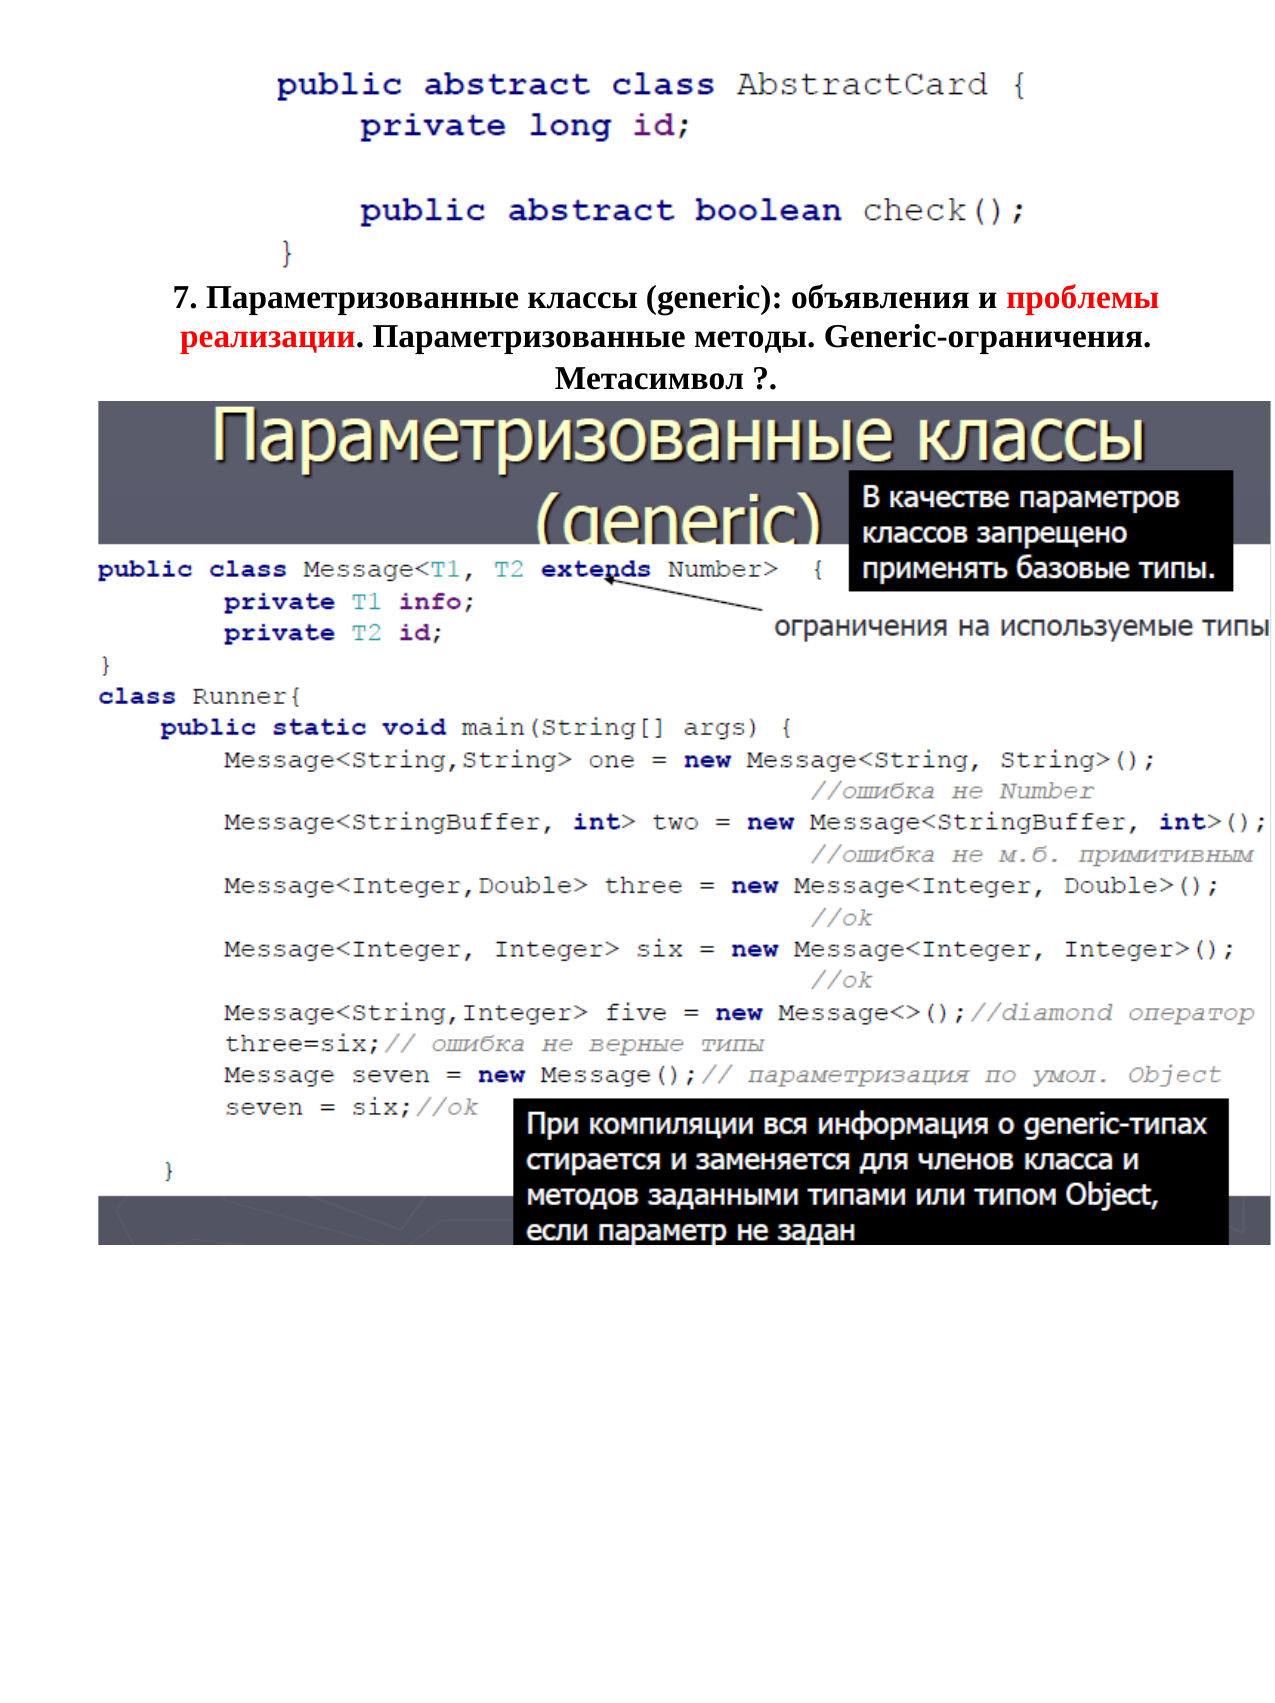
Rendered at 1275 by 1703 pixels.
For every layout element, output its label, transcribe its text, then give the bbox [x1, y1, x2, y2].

text Метасимвол ?. [79, 358, 1252, 397]
text 7. Параметризованные классы (generic): объявления и проблемы реализации. Параметризованные методы. Generic-ограничения. [79, 277, 1252, 354]
